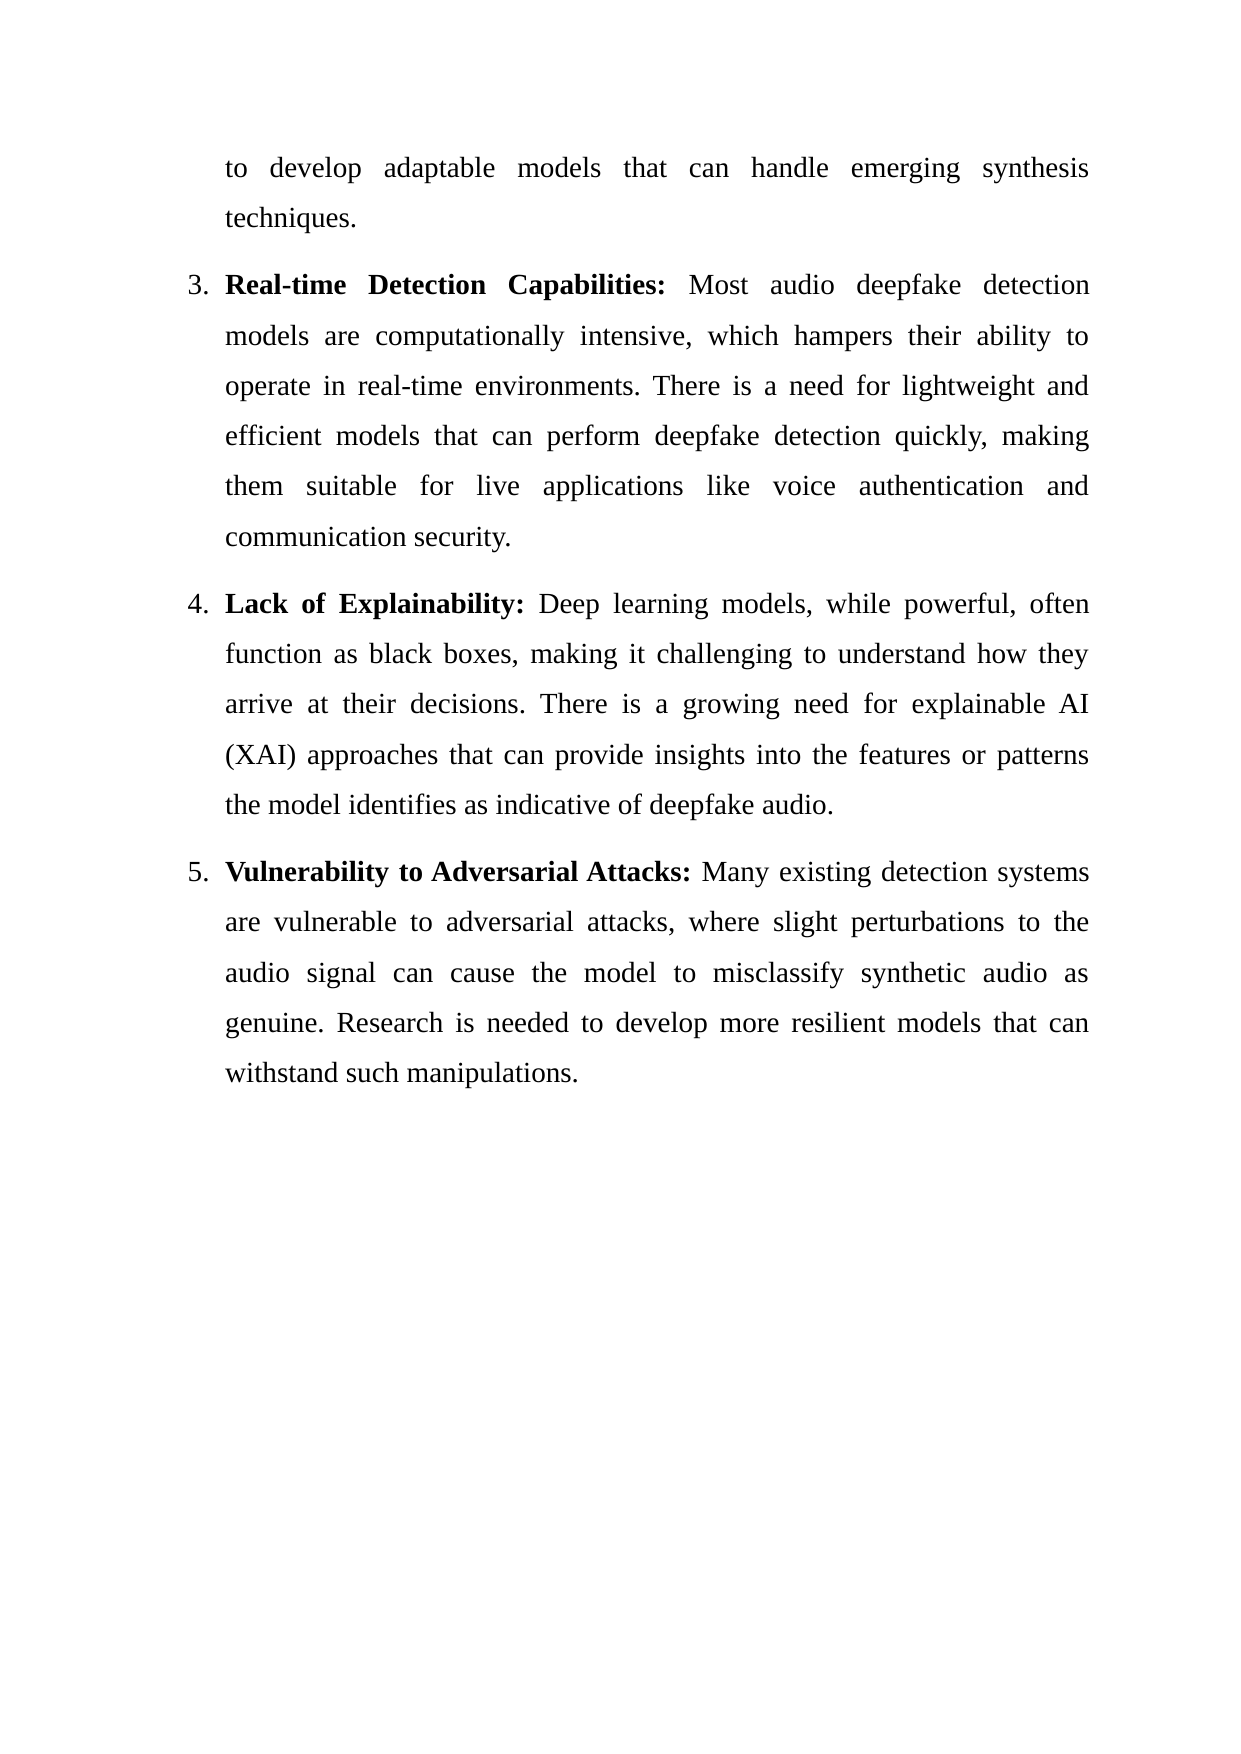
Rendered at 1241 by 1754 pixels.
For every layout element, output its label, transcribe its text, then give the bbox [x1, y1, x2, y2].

list Lack of Explainability: Deep learning models, while powerful, often function as black boxes, making it challenging to understand how they arrive at their decisions. There is a growing need for explainable AI (XAI) approaches that can provide insights into the features or patterns the model identifies as indicative of deepfake audio. [187, 586, 1090, 821]
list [187, 150, 1090, 234]
list Vulnerability to Adversarial Attacks: Many existing detection systems are vulnerable to adversarial attacks, where slight perturbations to the audio signal can cause the model to misclassify synthetic audio as genuine. Research is needed to develop more resilient models that can withstand such manipulations. [187, 854, 1090, 1089]
list Real-time Detection Capabilities: Most audio deepfake detection models are computationally intensive, which hampers their ability to operate in real-time environments. There is a need for lightweight and efficient models that can perform deepfake detection quickly, making them suitable for live applications like voice authentication and communication security. [187, 267, 1090, 552]
